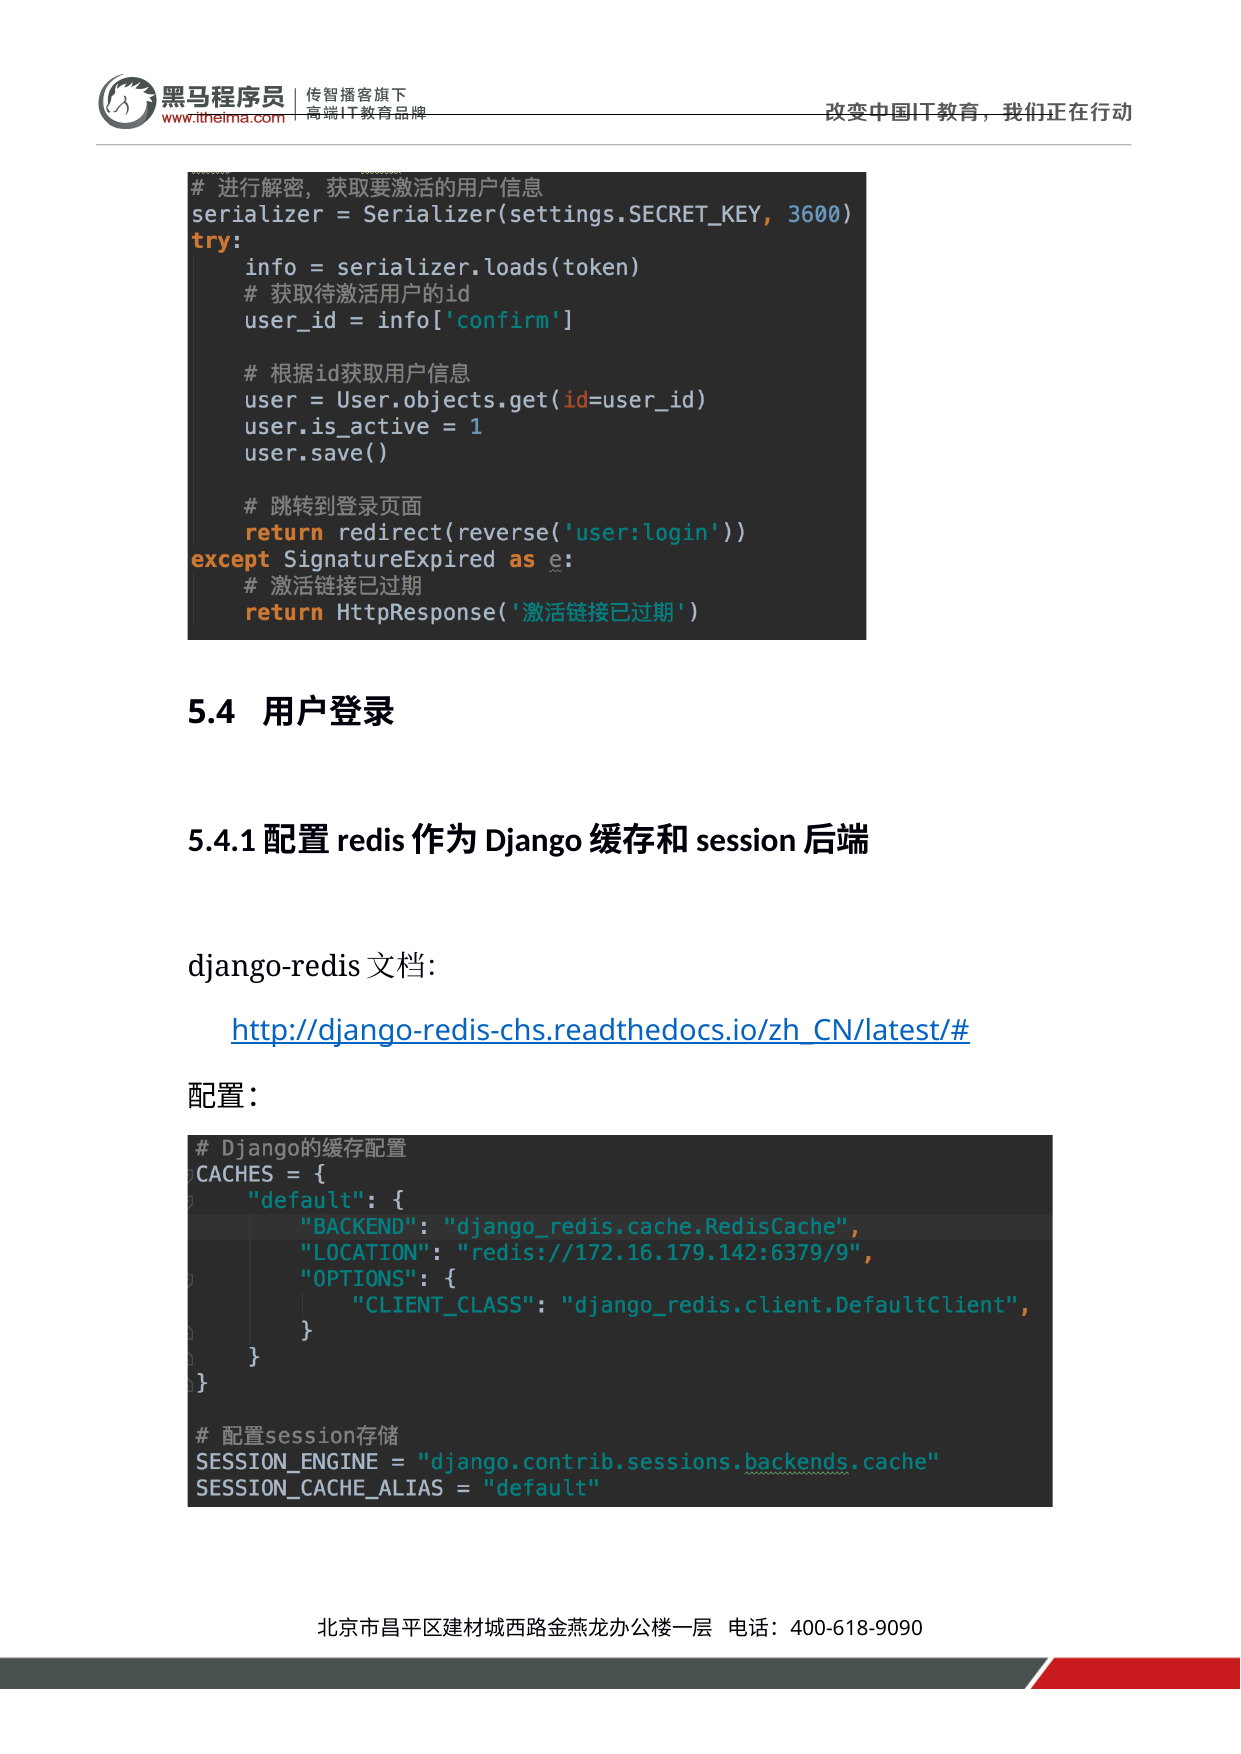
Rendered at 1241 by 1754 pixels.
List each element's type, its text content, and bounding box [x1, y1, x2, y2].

text 配置： [187, 1061, 1053, 1126]
picture [0, 3, 1234, 153]
picture [0, 1599, 1241, 1689]
picture [187, 1135, 1053, 1507]
text django-redis文档： [187, 931, 1053, 996]
subtitle 5.4.1 配置redis作为Django缓存和session后端 [187, 804, 1053, 869]
subtitle 用户登录 [187, 677, 1053, 742]
text http://django-redis-chs.readthedocs.io/zh_CN/latest/# [187, 996, 1053, 1061]
picture [187, 172, 867, 640]
